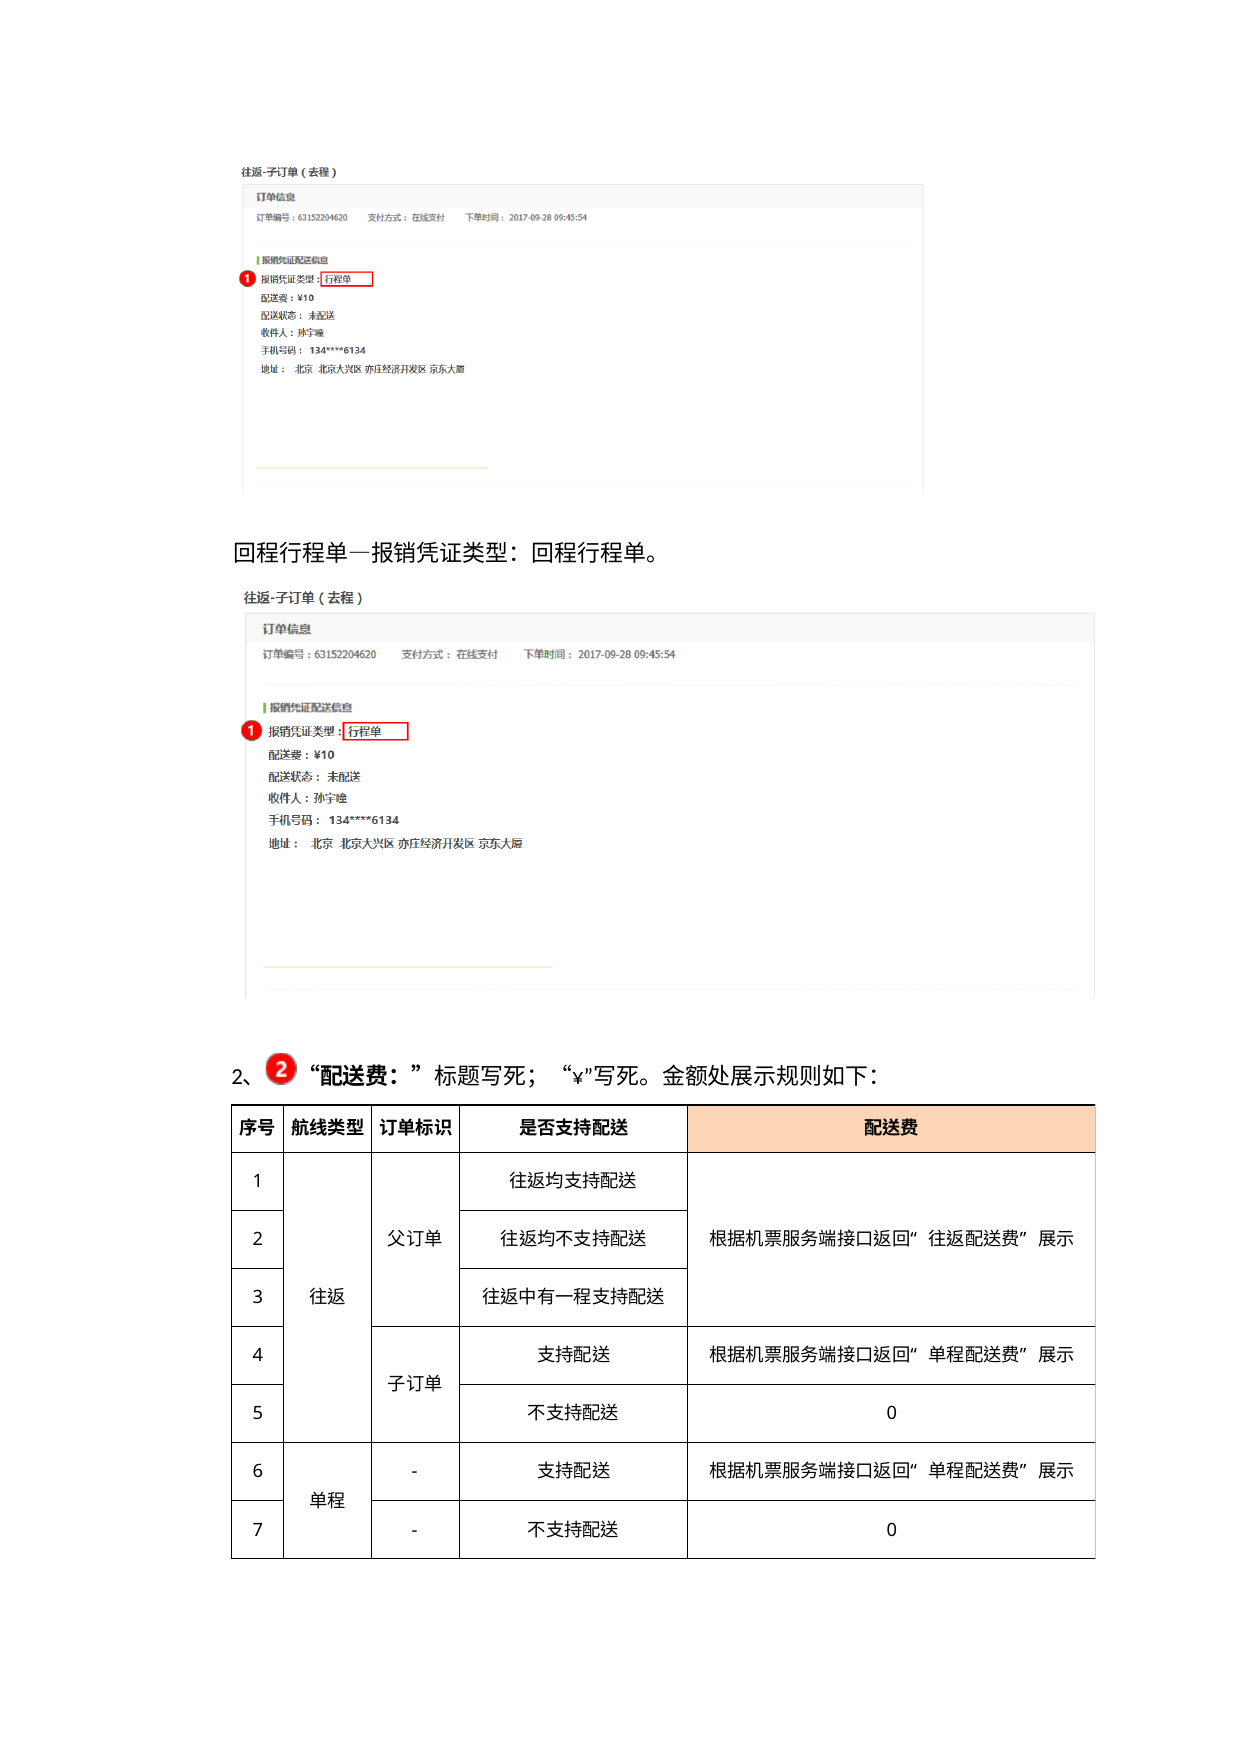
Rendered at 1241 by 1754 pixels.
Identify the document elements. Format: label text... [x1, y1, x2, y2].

picture [231, 162, 925, 501]
picture [265, 1053, 297, 1085]
text 2、“配送费：”标题写死；“¥”写死。金额处展示规则如下： [187, 1039, 1053, 1104]
text 回程行程单—报销凭证类型：回程行程单。 [187, 519, 1053, 584]
picture [231, 584, 1097, 1008]
